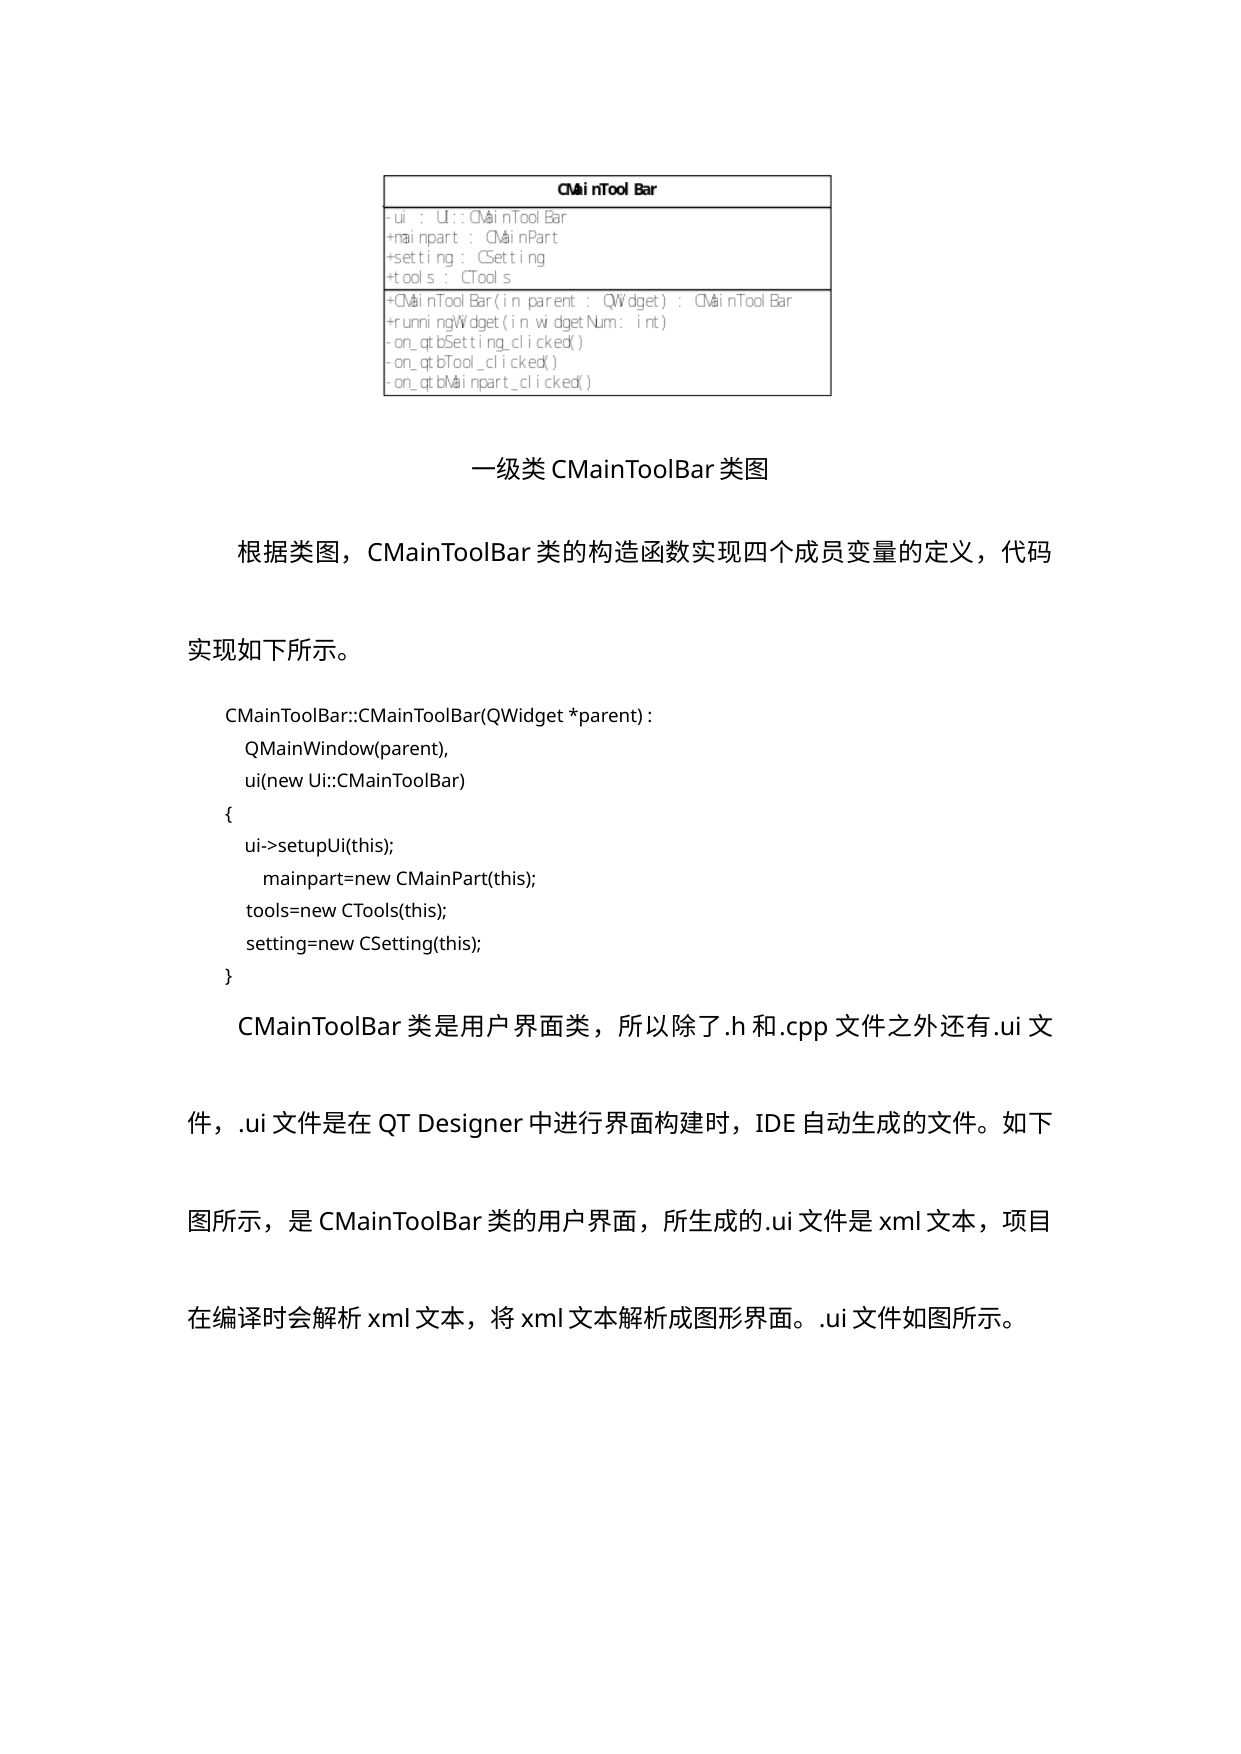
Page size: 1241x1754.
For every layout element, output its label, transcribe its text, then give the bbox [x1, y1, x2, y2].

text setting=new CSetting(this); [187, 927, 1053, 959]
text ui(new Ui::CMainToolBar) [187, 764, 1053, 797]
text mainpart=new CMainPart(this); [187, 862, 1053, 894]
text CMainToolBar类是用户界面类，所以除了.h和.cpp文件之外还有.ui文件，.ui文件是在QT Designer中进行界面构建时，IDE自动生成的文件。如下图所示，是CMainToolBar类的用户界面，所生成的.ui文件是xml文本，项目在编译时会解析xml文本，将xml文本解析成图形界面。.ui文件如图所示。 [187, 992, 1053, 1349]
text ui->setupUi(this); [187, 829, 1053, 862]
text tools=new CTools(this); [187, 894, 1053, 927]
text { [187, 797, 1053, 829]
text 一级类CMainToolBar类图 [187, 435, 1053, 500]
text CMainToolBar::CMainToolBar(QWidget *parent) : [187, 699, 1053, 732]
text 根据类图，CMainToolBar类的构造函数实现四个成员变量的定义，代码实现如下所示。 [187, 518, 1053, 681]
text } [187, 959, 1053, 992]
text QMainWindow(parent), [187, 732, 1053, 764]
